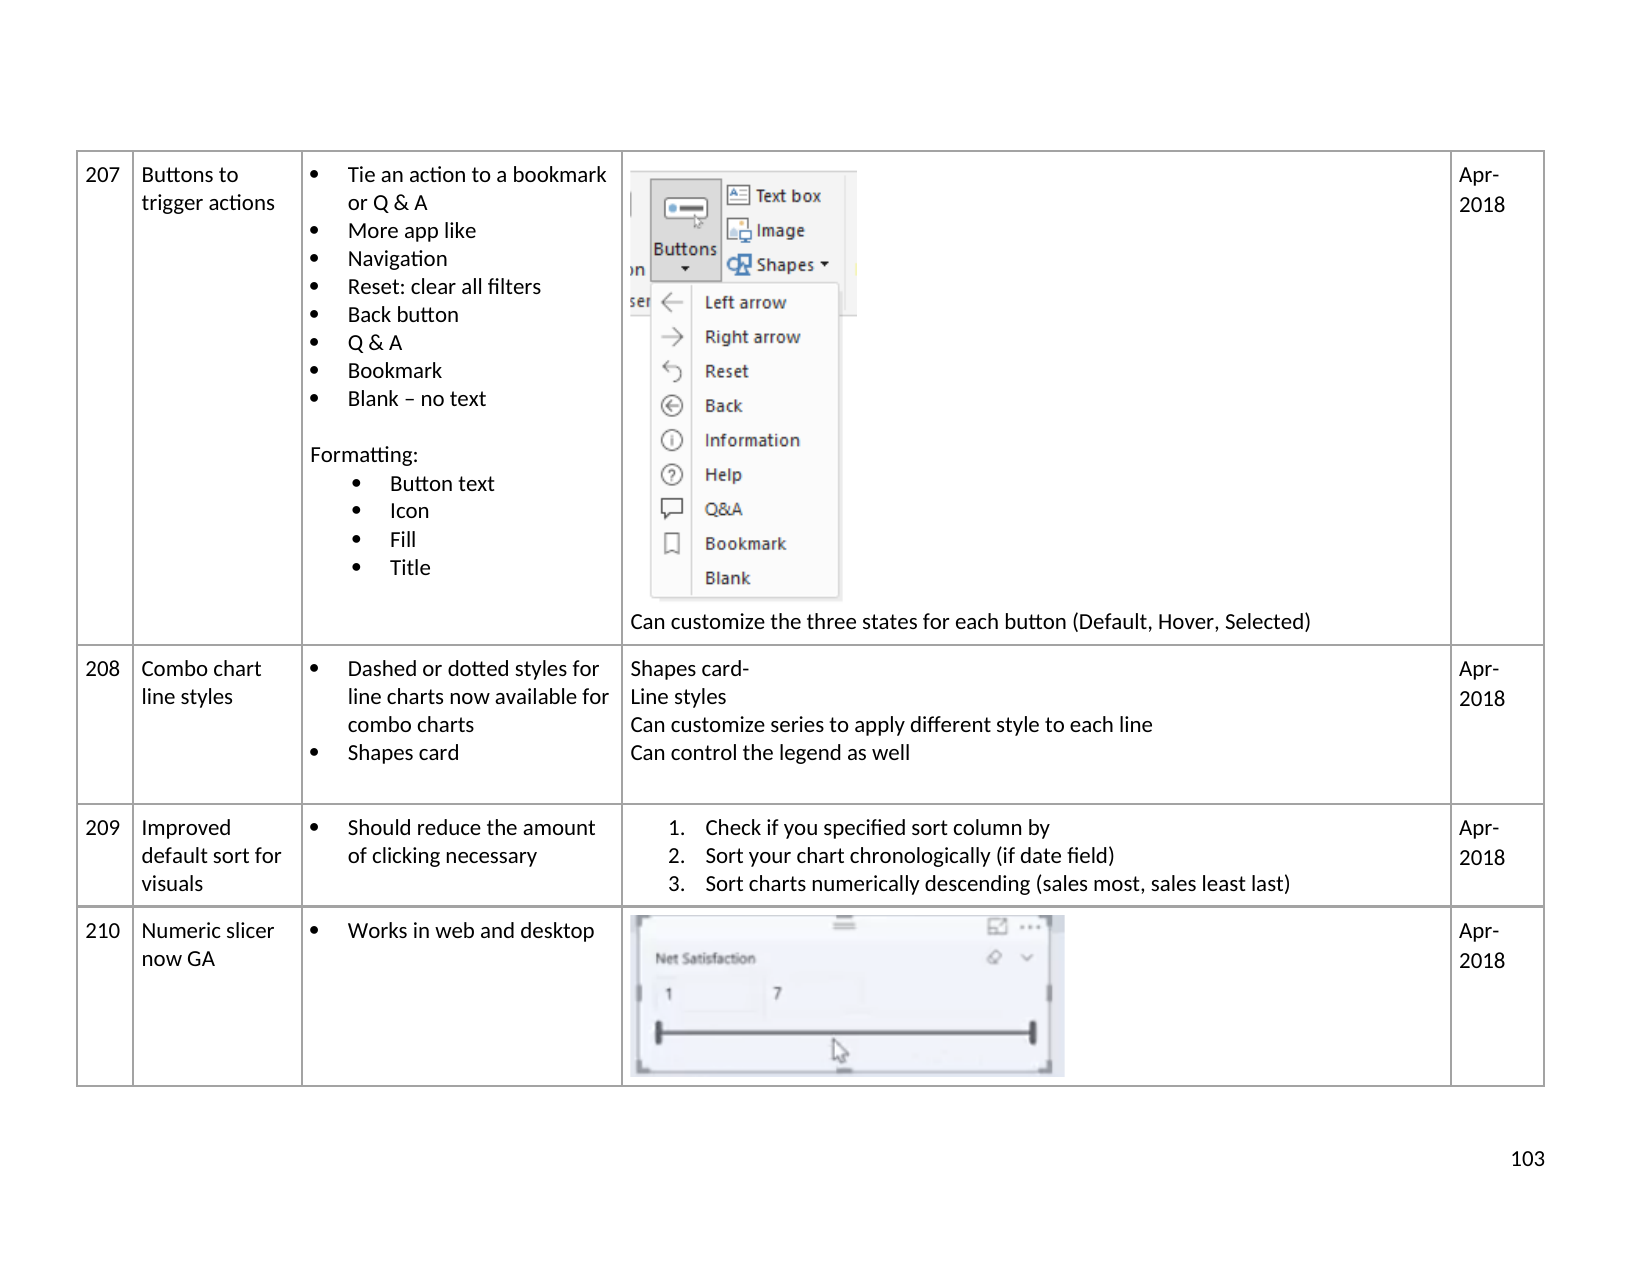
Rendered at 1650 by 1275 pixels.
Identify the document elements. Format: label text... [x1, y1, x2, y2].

table_cell 207 [78, 152, 132, 644]
table_cell Apr-2018 [1452, 908, 1543, 1085]
table_cell Check if you specified sort column by Sort your chart chronologically (if date field) Sort charts numerically descending (sales most, sales least last) [623, 805, 1450, 905]
table_cell [623, 908, 1450, 1085]
picture [630, 160, 857, 608]
table_cell Tie an action to a bookmark or Q & A More app like Navigation Reset: clear all filters Back button Q & A Bookmark Blank – no text Formatting: Button text Icon Fill Title [303, 152, 621, 644]
table_cell Apr-2018 [1452, 805, 1543, 905]
table_cell Apr-2018 [1452, 152, 1543, 644]
table_cell 210 [78, 908, 132, 1085]
table_cell Should reduce the amount of clicking necessary [303, 805, 621, 905]
table_cell 208 [78, 646, 132, 802]
table_cell Apr-2018 [1452, 646, 1543, 802]
table_cell Dashed or dotted styles for line charts now available for combo charts Shapes card [303, 646, 621, 802]
table_cell Shapes card- Line styles Can customize series to apply different style to each line Can control the legend as well [623, 646, 1450, 802]
table_cell Can customize the three states for each button (Default, Hover, Selected) [623, 152, 1450, 644]
table_cell Works in web and desktop [303, 908, 621, 1085]
table_cell Improved default sort for visuals [134, 805, 301, 905]
table_cell 209 [78, 805, 132, 905]
table_cell Buttons to trigger actions [134, 152, 301, 644]
table_cell Combo chart line styles [134, 646, 301, 802]
table_cell Numeric slicer now GA [134, 908, 301, 1085]
picture [630, 915, 1065, 1077]
